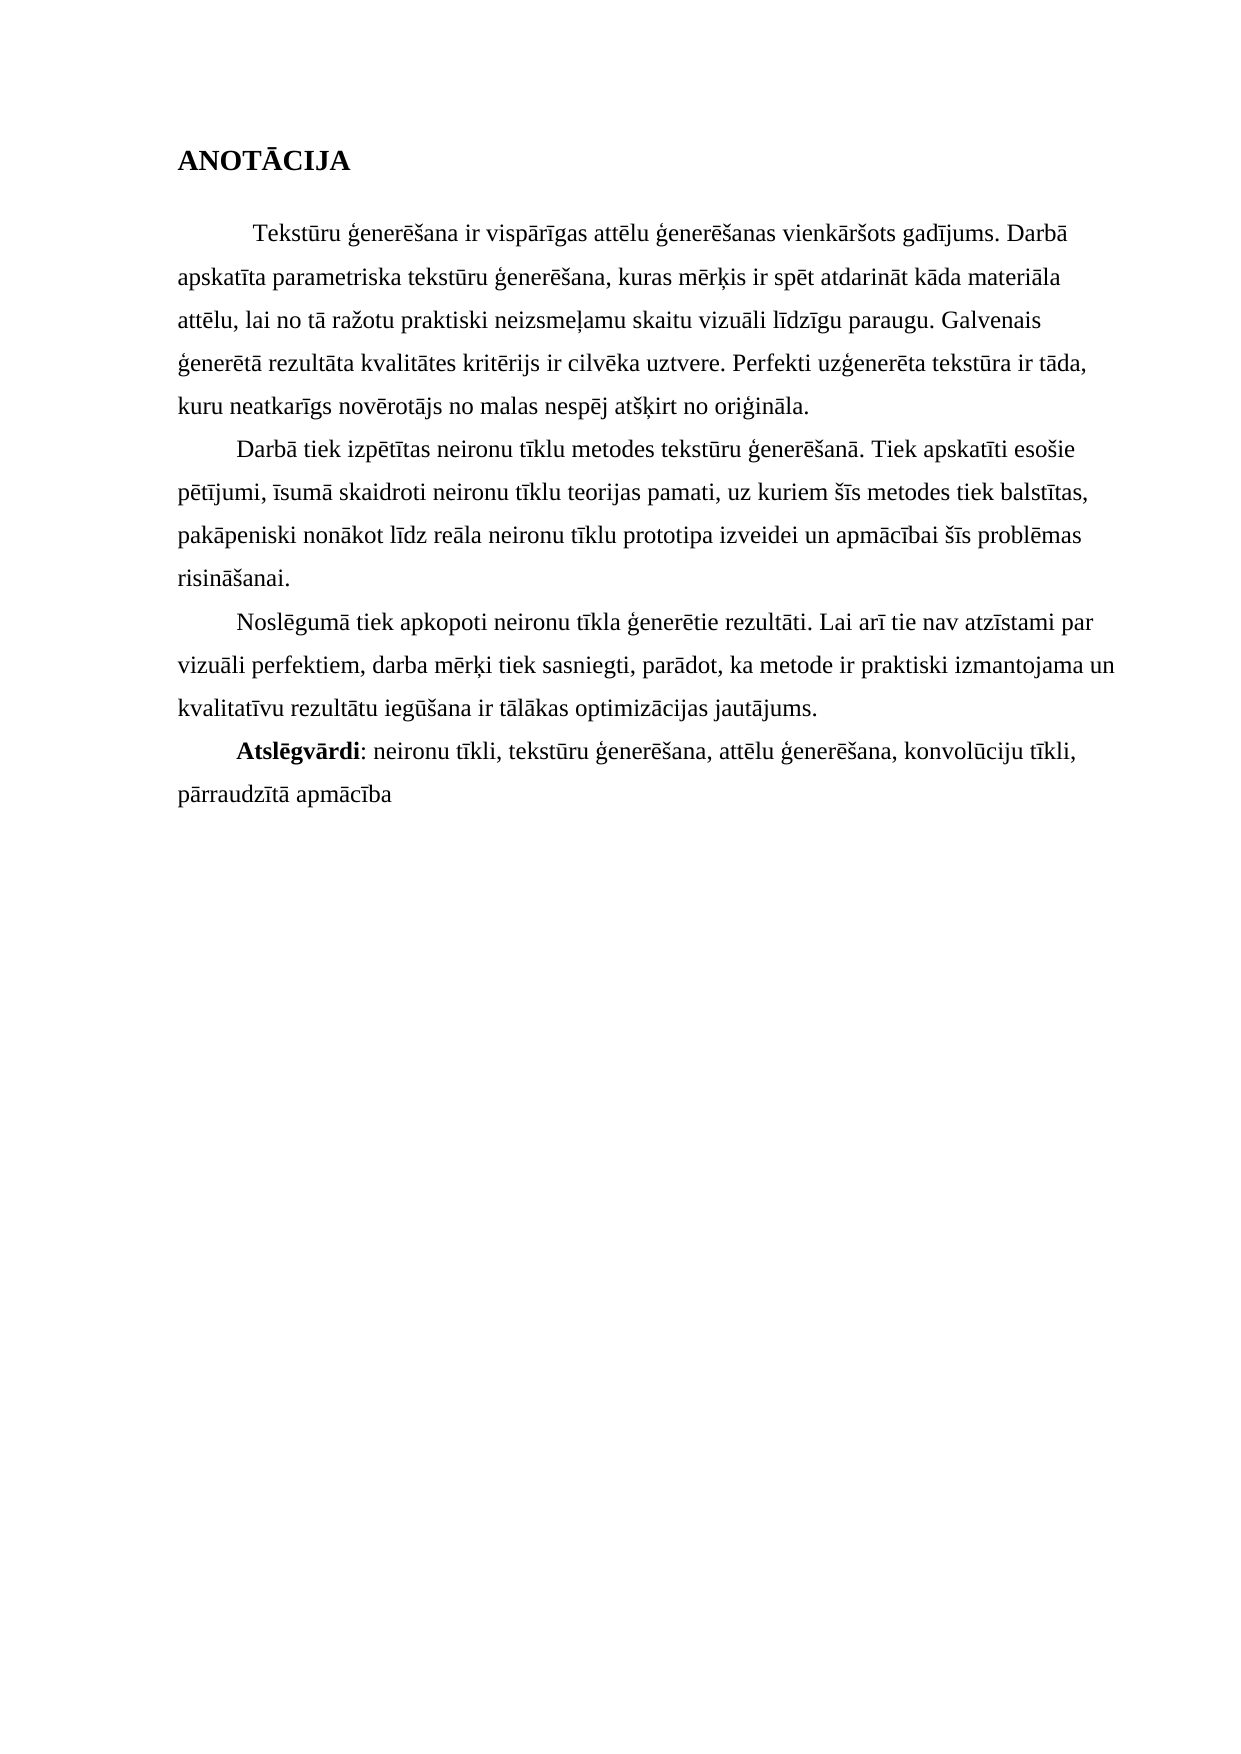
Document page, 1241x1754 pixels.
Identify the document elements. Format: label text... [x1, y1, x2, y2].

text Tekstūru ģenerēšana ir vispārīgas attēlu ģenerēšanas vienkāršots gadījums. Darbā apskatīta parametriska tekstūru ģenerēšana, kuras mērķis ir spēt atdarināt kāda materiāla attēlu, lai no tā ražotu praktiski neizsmeļamu skaitu vizuāli līdzīgu paraugu. Galvenais ģenerētā rezultāta kvalitātes kritērijs ir cilvēka uztvere. Perfekti uzģenerēta tekstūra ir tāda, kuru neatkarīgs novērotājs no malas nespēj atšķirt no oriģināla. [177, 218, 1122, 420]
text Atslēgvārdi: neironu tīkli, tekstūru ģenerēšana, attēlu ģenerēšana, konvolūciju tīkli, pārraudzītā apmācība [177, 736, 1122, 808]
subtitle Anotācija [177, 143, 1122, 177]
text Noslēgumā tiek apkopoti neironu tīkla ģenerētie rezultāti. Lai arī tie nav atzīstami par vizuāli perfektiem, darba mērķi tiek sasniegti, parādot, ka metode ir praktiski izmantojama un kvalitatīvu rezultātu iegūšana ir tālākas optimizācijas jautājums. [177, 607, 1122, 722]
text Darbā tiek izpētītas neironu tīklu metodes tekstūru ģenerēšanā. Tiek apskatīti esošie pētījumi, īsumā skaidroti neironu tīklu teorijas pamati, uz kuriem šīs metodes tiek balstītas, pakāpeniski nonākot līdz reāla neironu tīklu prototipa izveidei un apmācībai šīs problēmas risināšanai. [177, 434, 1122, 592]
